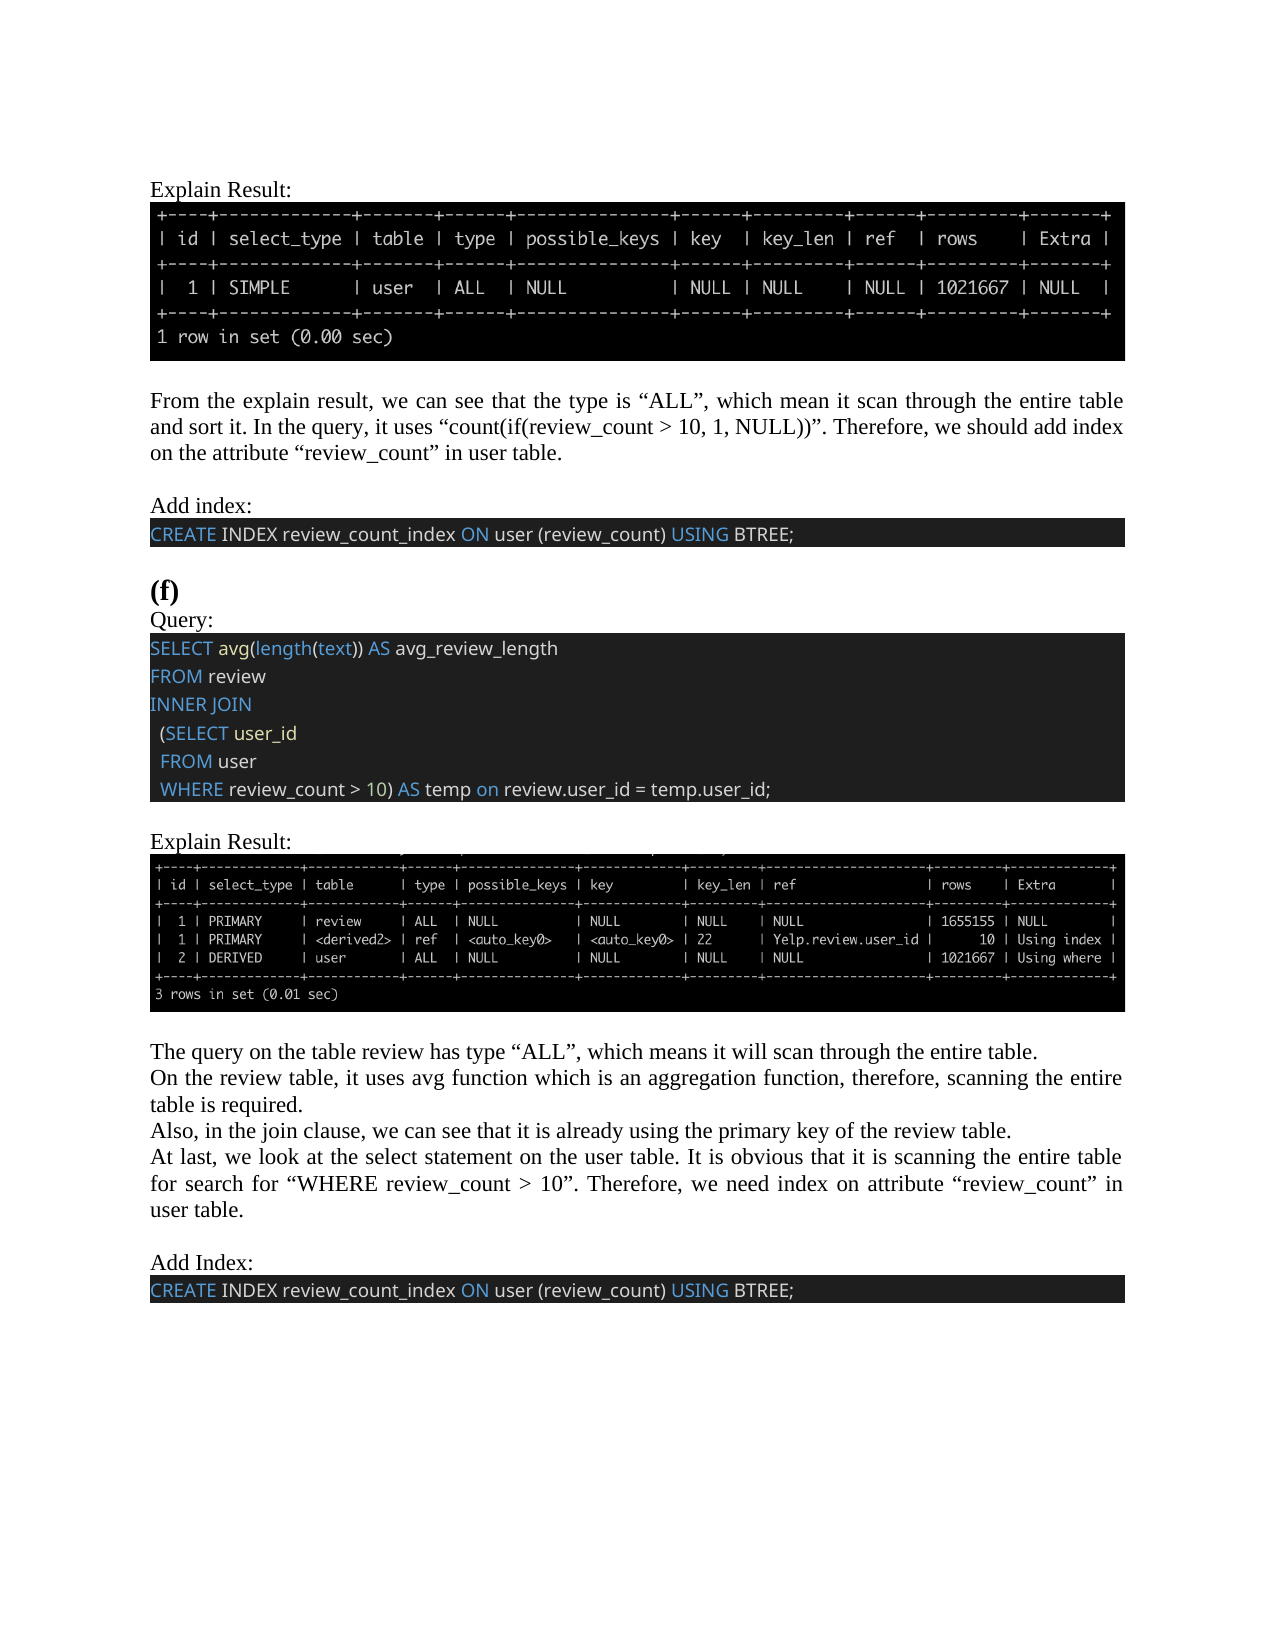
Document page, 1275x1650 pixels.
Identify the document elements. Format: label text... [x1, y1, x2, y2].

text INNER JOIN [150, 689, 1125, 717]
text SELECT avg(length(text)) AS avg_review_length [150, 633, 1125, 661]
text Add Index: [150, 1249, 1125, 1275]
text At last, we look at the select statement on the user table. It is obvious that it is scanning the entire table for search for “WHERE review_count > 10”. Therefore, we need index on attribute “review_count” in user table. [150, 1143, 1125, 1222]
picture [150, 854, 1125, 1012]
text (SELECT user_id [150, 717, 1125, 745]
text WHERE review_count > 10) AS temp on review.user_id = temp.user_id; [150, 773, 1125, 802]
text On the review table, it uses avg function which is an aggregation function, therefore, scanning the entire table is required. [150, 1064, 1125, 1117]
text (f) [150, 573, 1125, 606]
text FROM review [150, 661, 1125, 689]
text FROM user [150, 745, 1125, 773]
text CREATE INDEX review_count_index ON user (review_count) USING BTREE; [150, 518, 1125, 547]
text CREATE INDEX review_count_index ON user (review_count) USING BTREE; [150, 1275, 1125, 1303]
picture [150, 202, 1125, 361]
text From the explain result, we can see that the type is “ALL”, which mean it scan through the entire table and sort it. In the query, it uses “count(if(review_count > 10, 1, NULL))”. Therefore, we should add index on the attribute “review_count” in user table. [150, 387, 1125, 466]
text Explain Result: [150, 828, 1125, 854]
text The query on the table review has type “ALL”, which means it will scan through the entire table. [150, 1038, 1125, 1064]
text Explain Result: [150, 176, 1125, 202]
text Add index: [150, 492, 1125, 518]
text Also, in the join clause, we can see that it is already using the primary key of the review table. [150, 1117, 1125, 1143]
text Query: [150, 606, 1125, 633]
